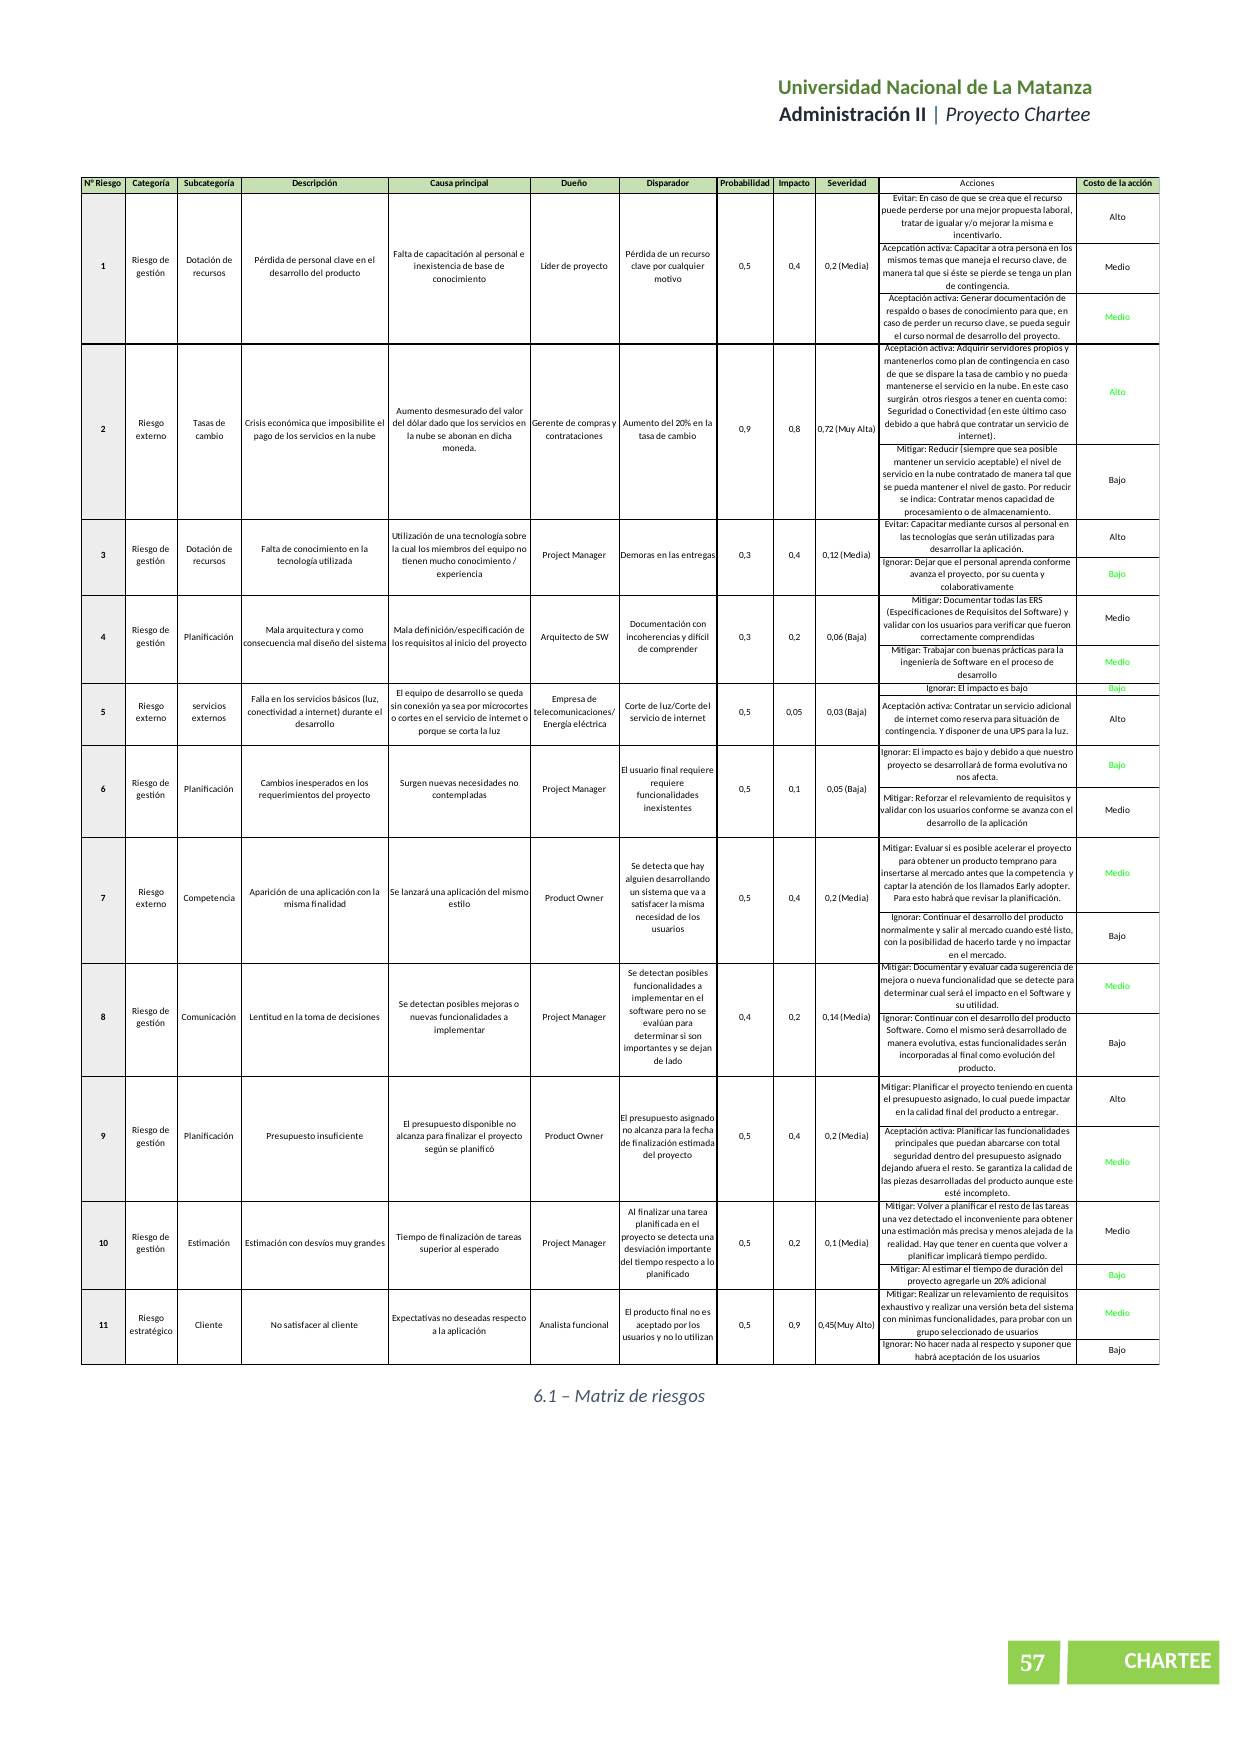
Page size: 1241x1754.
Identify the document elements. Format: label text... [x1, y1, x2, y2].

text 6.1 – Matriz de riesgos [148, 1384, 1092, 1407]
